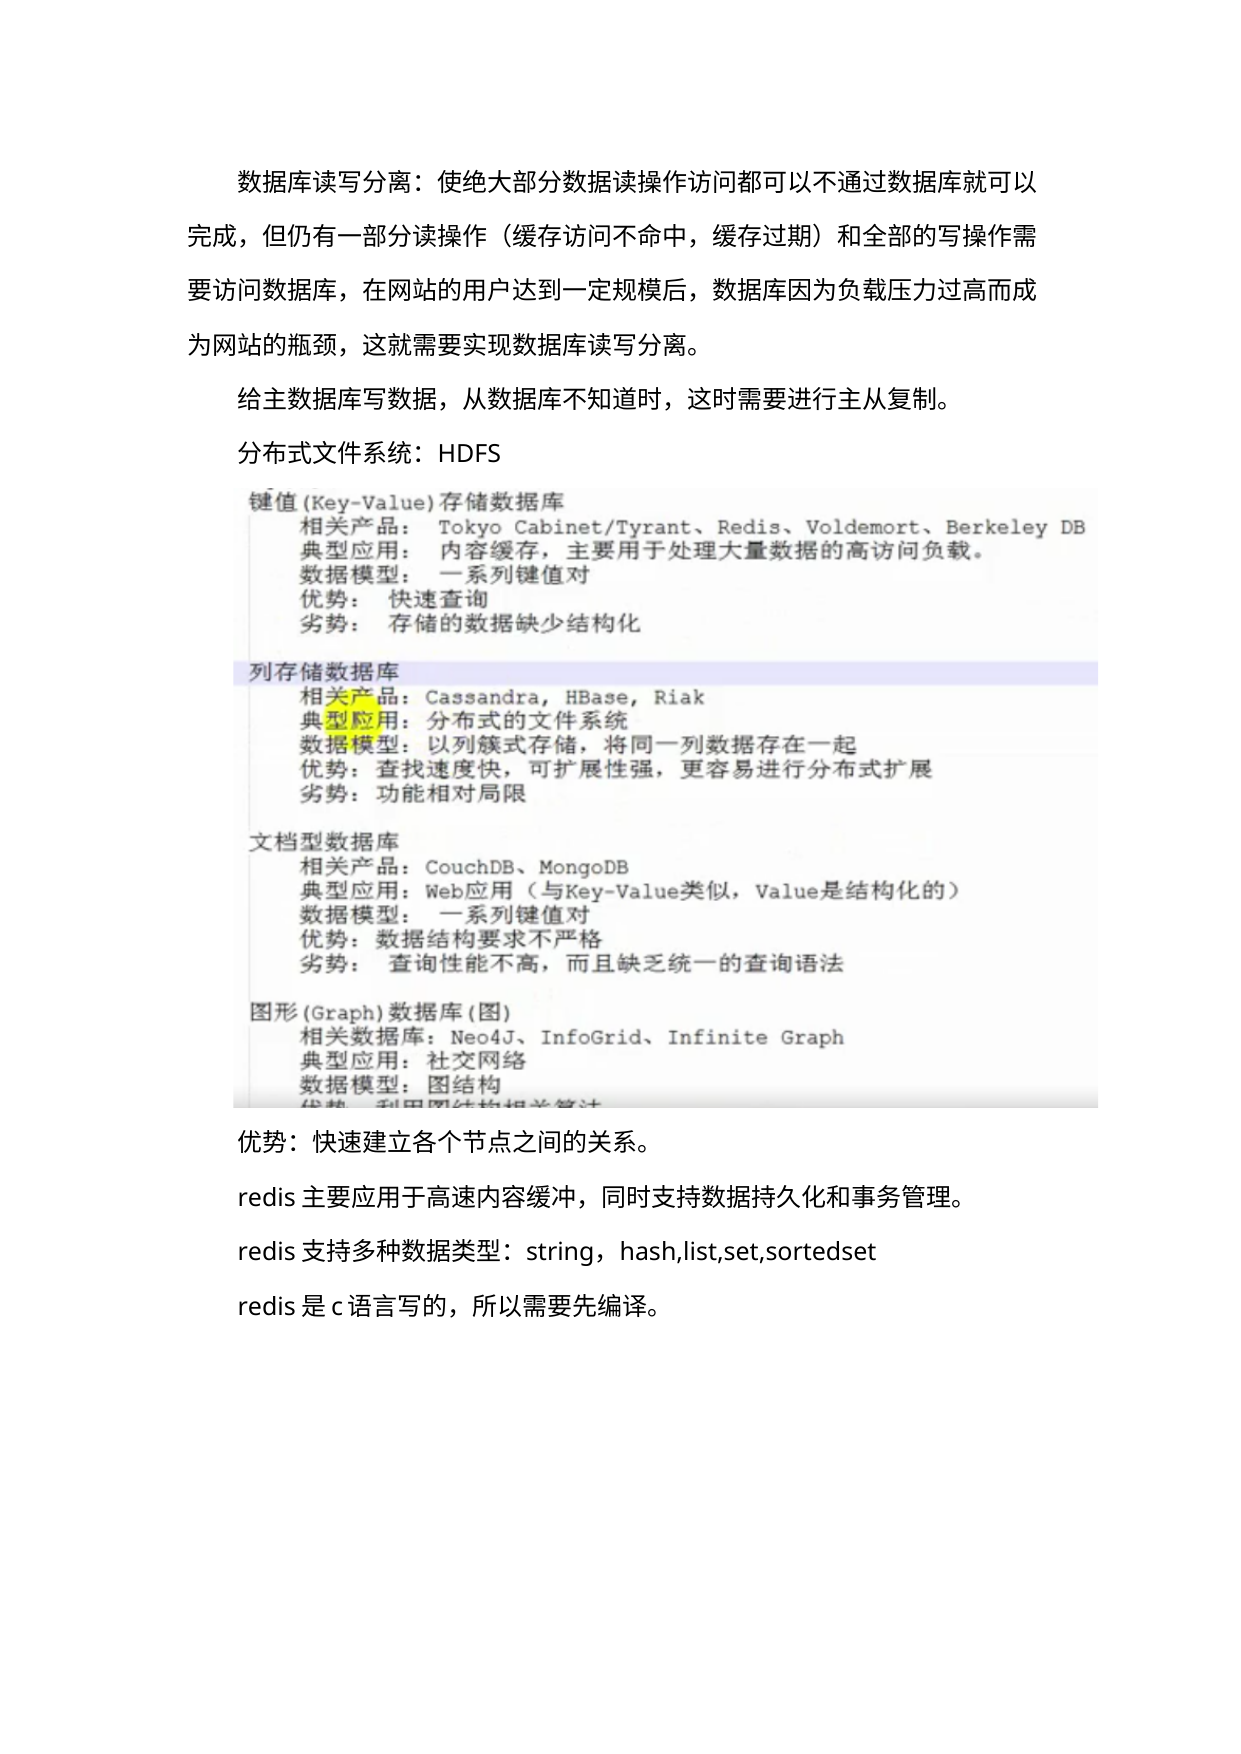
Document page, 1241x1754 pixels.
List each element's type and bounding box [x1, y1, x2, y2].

picture [233, 488, 1099, 1108]
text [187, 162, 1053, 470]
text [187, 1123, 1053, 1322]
